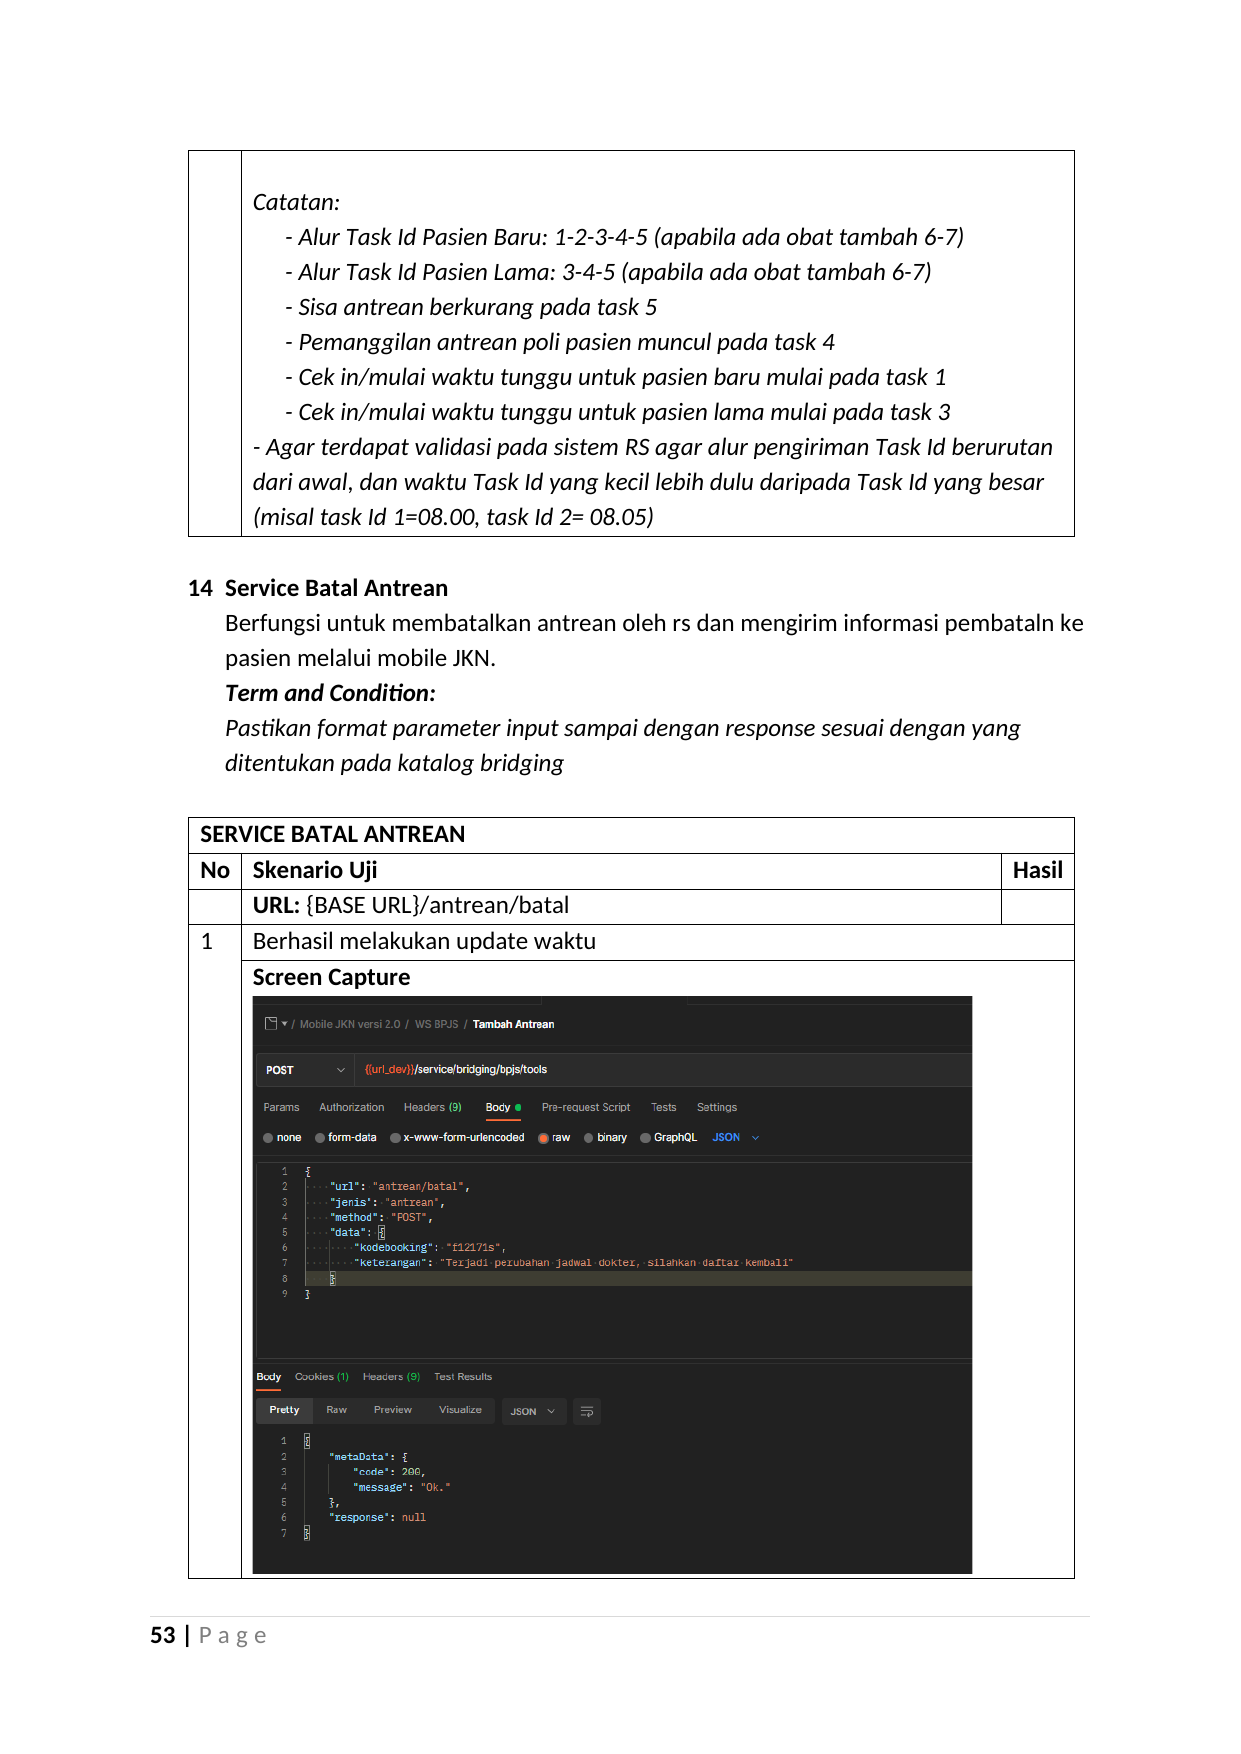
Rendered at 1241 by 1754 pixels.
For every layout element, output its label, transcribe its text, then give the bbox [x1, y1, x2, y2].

picture [252, 996, 973, 1574]
table_cell [1002, 890, 1074, 924]
table_cell No [189, 854, 241, 888]
list Berfungsi untuk membatalkan antrean oleh rs dan mengirim informasi pembataln ke pasien melalui mobile JKN. [225, 607, 1090, 672]
table_cell Hasil [1002, 854, 1074, 888]
text Pastikan format parameter input sampai dengan response sesuai dengan yang ditentukan pada katalog bridging [225, 712, 1090, 777]
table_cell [242, 961, 1074, 1578]
table_cell Skenario Uji [242, 854, 1001, 888]
table_header SERVICE BATAL ANTREAN [189, 818, 1074, 853]
table_cell 1 [189, 925, 241, 1578]
table_cell Berhasil melakukan update waktu [242, 925, 1074, 960]
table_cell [242, 151, 1074, 536]
table_cell [189, 890, 241, 924]
list Service Batal Antrean [187, 572, 1090, 602]
table_cell URL: {BASE URL}/antrean/batal [242, 890, 1001, 924]
text Term and Condition: [225, 677, 1090, 707]
